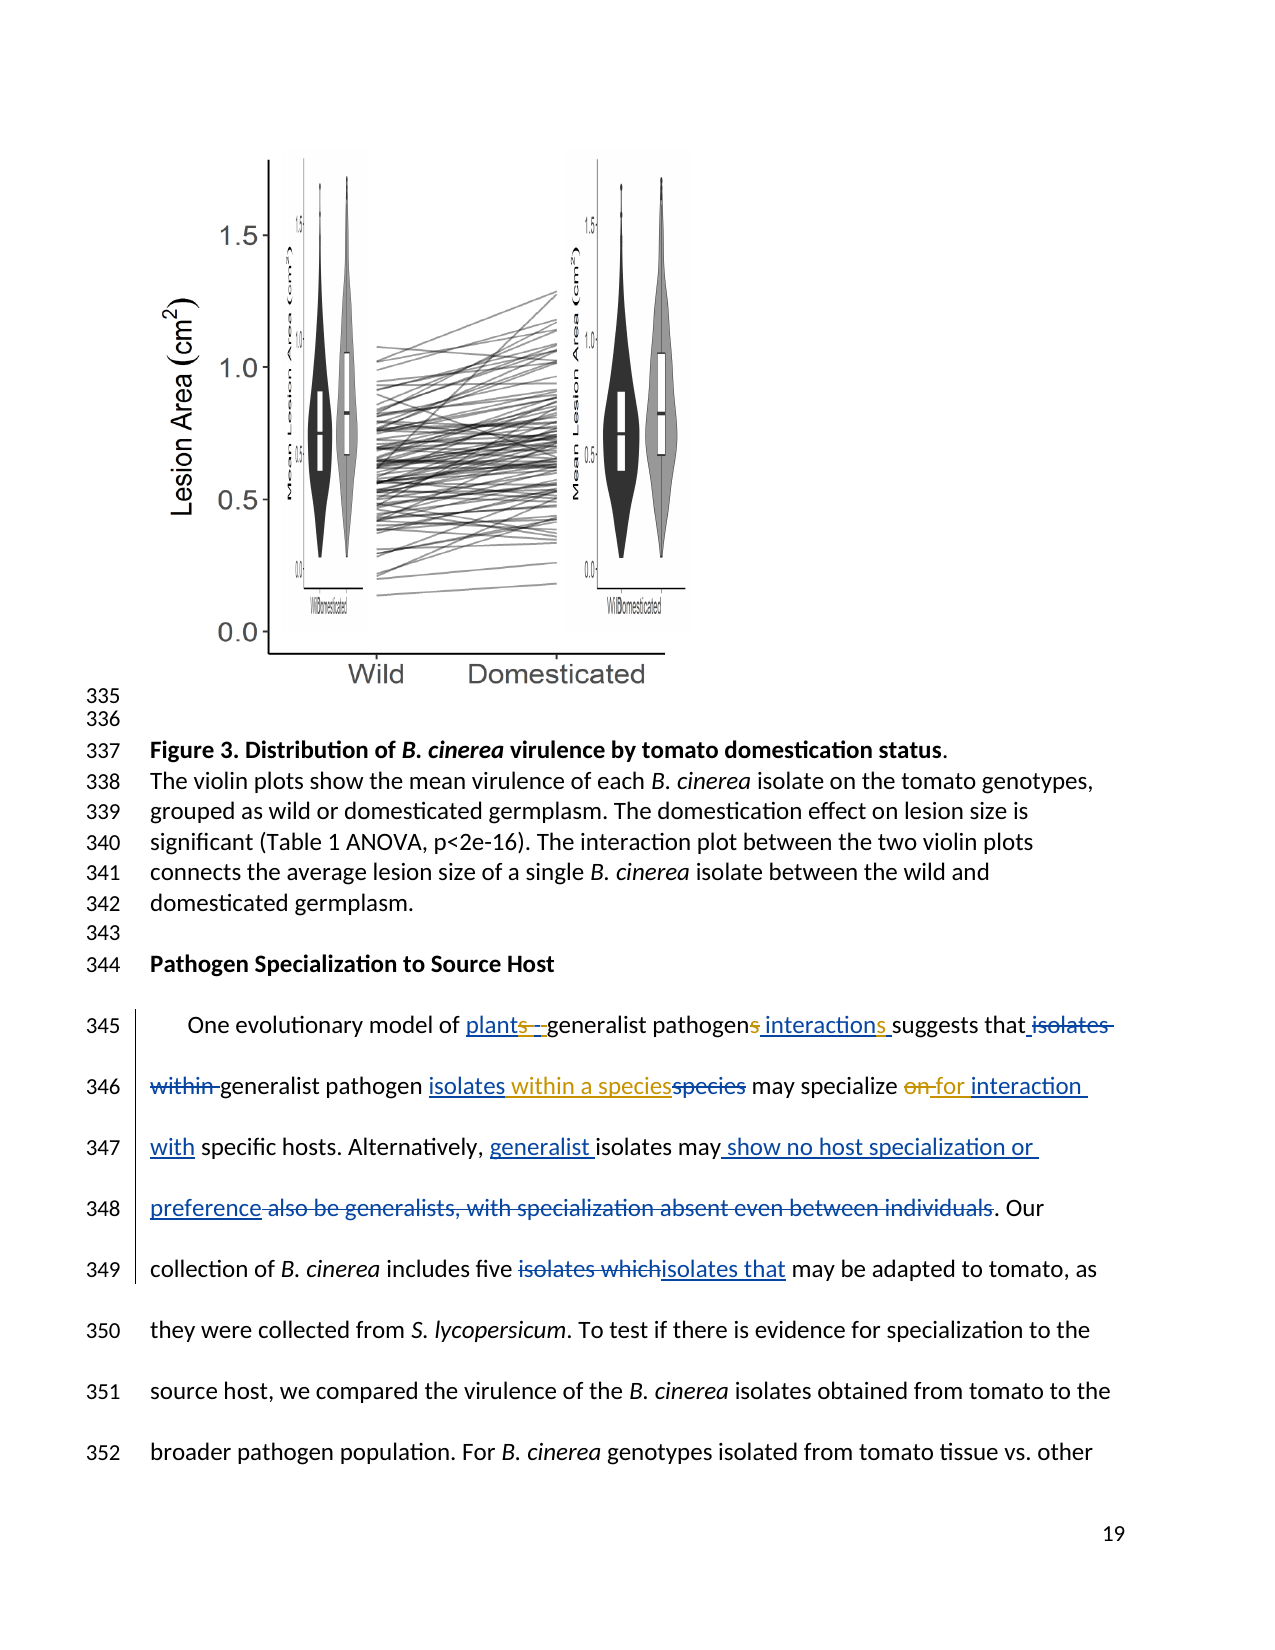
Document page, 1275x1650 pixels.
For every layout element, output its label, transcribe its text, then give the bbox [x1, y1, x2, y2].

text The violin plots show the mean virulence of each B. cinerea isolate on the tomato genotypes, grouped as wild or domesticated germplasm. The domestication effect on lesion size is significant (Table 1 ANOVA, p<2e-16). The interaction plot between the two violin plots connects the average lesion size of a single B. cinerea isolate between the wild and domesticated germplasm. [150, 765, 1125, 917]
text Figure 3. Distribution of B. cinerea virulence by tomato domestication status. [150, 734, 1125, 765]
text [150, 1009, 1125, 1467]
text Pathogen Specialization to Source Host [150, 948, 1125, 978]
picture [150, 149, 693, 704]
